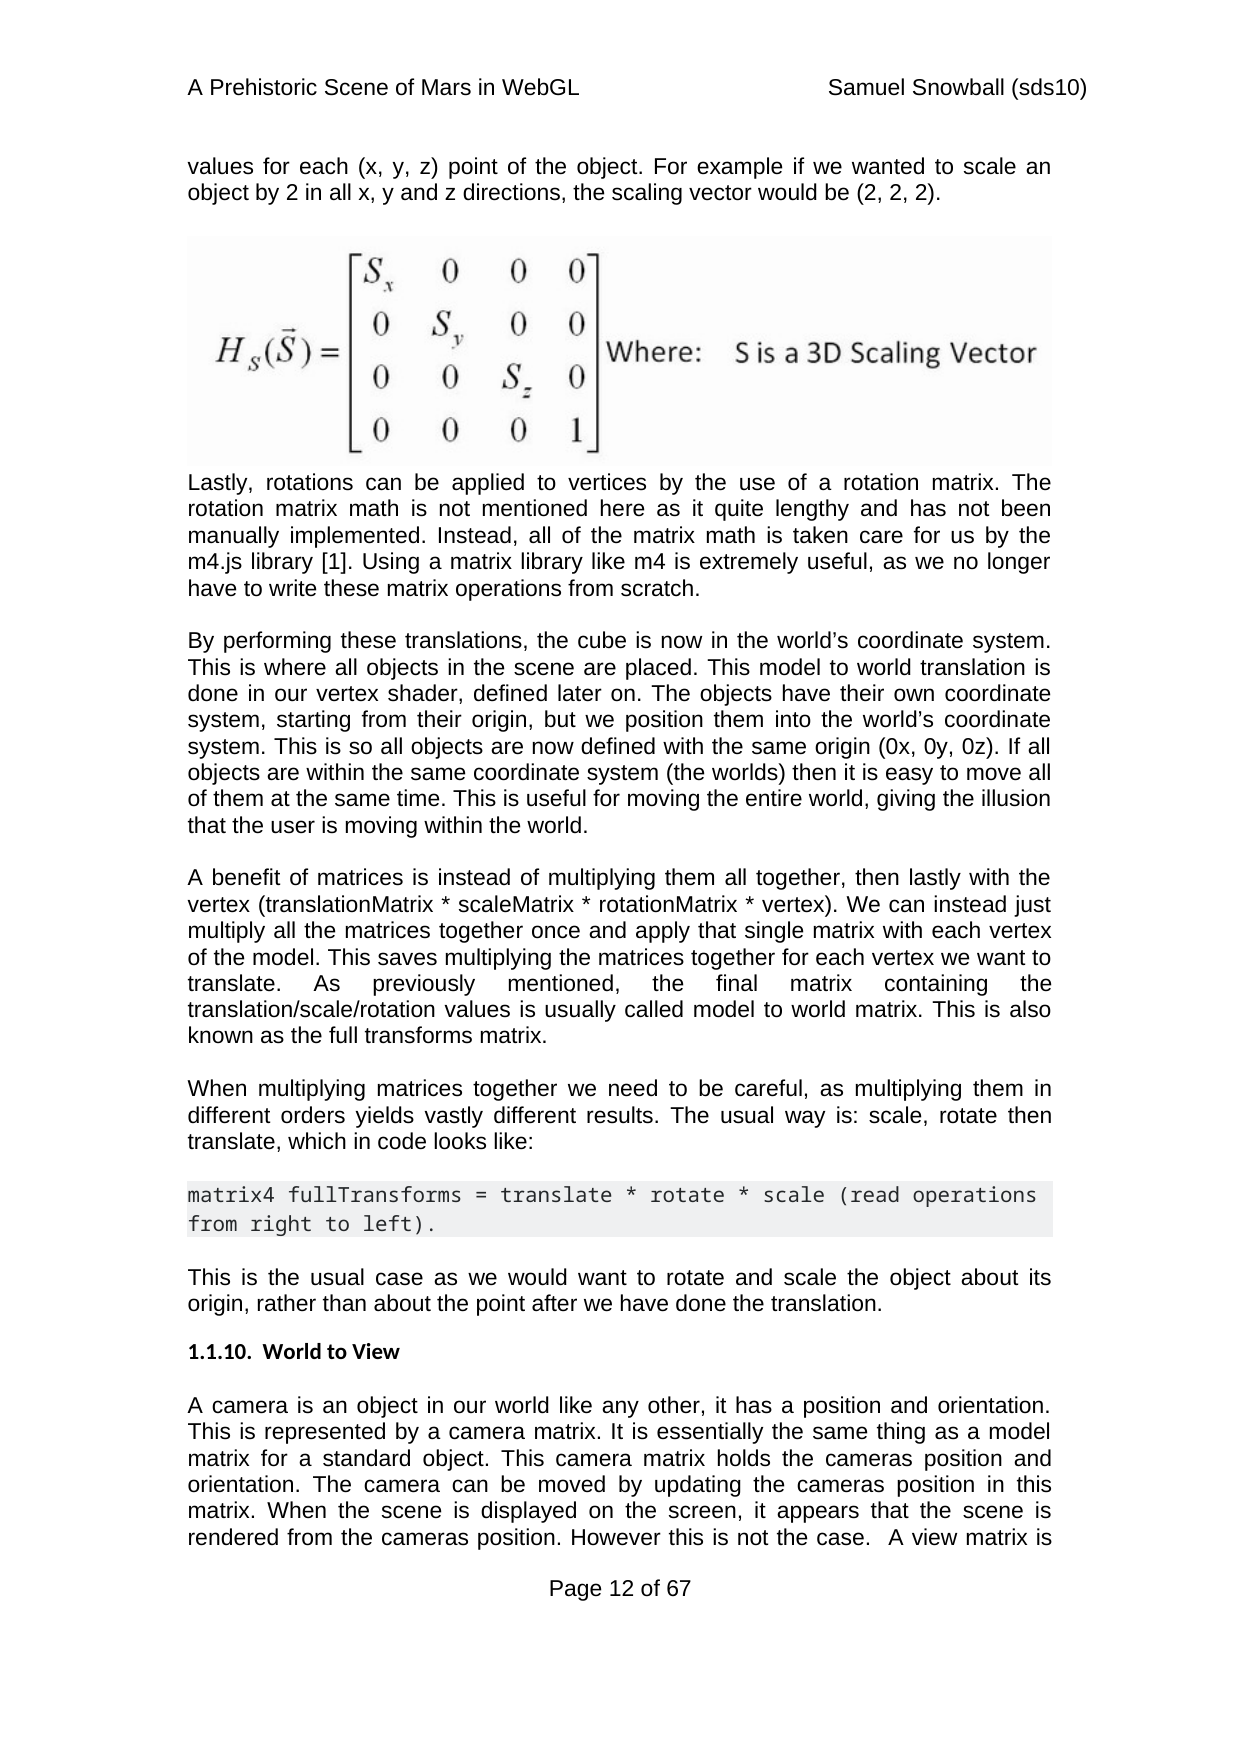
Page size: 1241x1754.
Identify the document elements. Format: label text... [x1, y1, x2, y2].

picture [187, 236, 1052, 258]
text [187, 153, 1053, 206]
text When multiplying matrices together we need to be careful, as multiplying them in different orders yields vastly different results. The usual way is: scale, rotate then translate, which in code looks like: [187, 1075, 1053, 1154]
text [187, 1392, 1053, 1550]
text A benefit of matrices is instead of multiplying them all together, then lastly with the vertex (translationMatrix * scaleMatrix * rotationMatrix * vertex). We can instead just multiply all the matrices together once and apply that single matrix with each vertex of the model. This saves multiplying the matrices together for each vertex we want to translate. As previously mentioned, the final matrix containing the translation/scale/rotation values is usually called model to world matrix. This is also known as the full transforms matrix. [187, 864, 1053, 1049]
text matrix4 fullTransforms = translate * rotate * scale (read operations from right to left). [437, 1181, 1053, 1237]
subtitle World to View [187, 1337, 1053, 1365]
text By performing these translations, the cube is now in the world’s coordinate system. This is where all objects in the scene are placed. This model to world translation is done in our vertex shader, defined later on. The objects have their own coordinate system, starting from their origin, but we position them into the world’s coordinate system. This is so all objects are now defined with the same origin (0x, 0y, 0z). If all objects are within the same coordinate system (the worlds) then it is easy to move all of them at the same time. This is useful for moving the entire world, giving the illusion that the user is moving within the world. [187, 627, 1053, 838]
text Lastly, rotations can be applied to vertices by the use of a rotation matrix. The rotation matrix math is not mentioned here as it quite lengthy and has not been manually implemented. Instead, all of the matrix math is taken care for us by the m4.js library [1]. Using a matrix library like m4 is extremely useful, as we no longer have to write these matrix operations from scratch. [187, 258, 1053, 601]
text This is the usual case as we would want to rotate and scale the object about its origin, rather than about the point after we have done the translation. [187, 1264, 1053, 1317]
